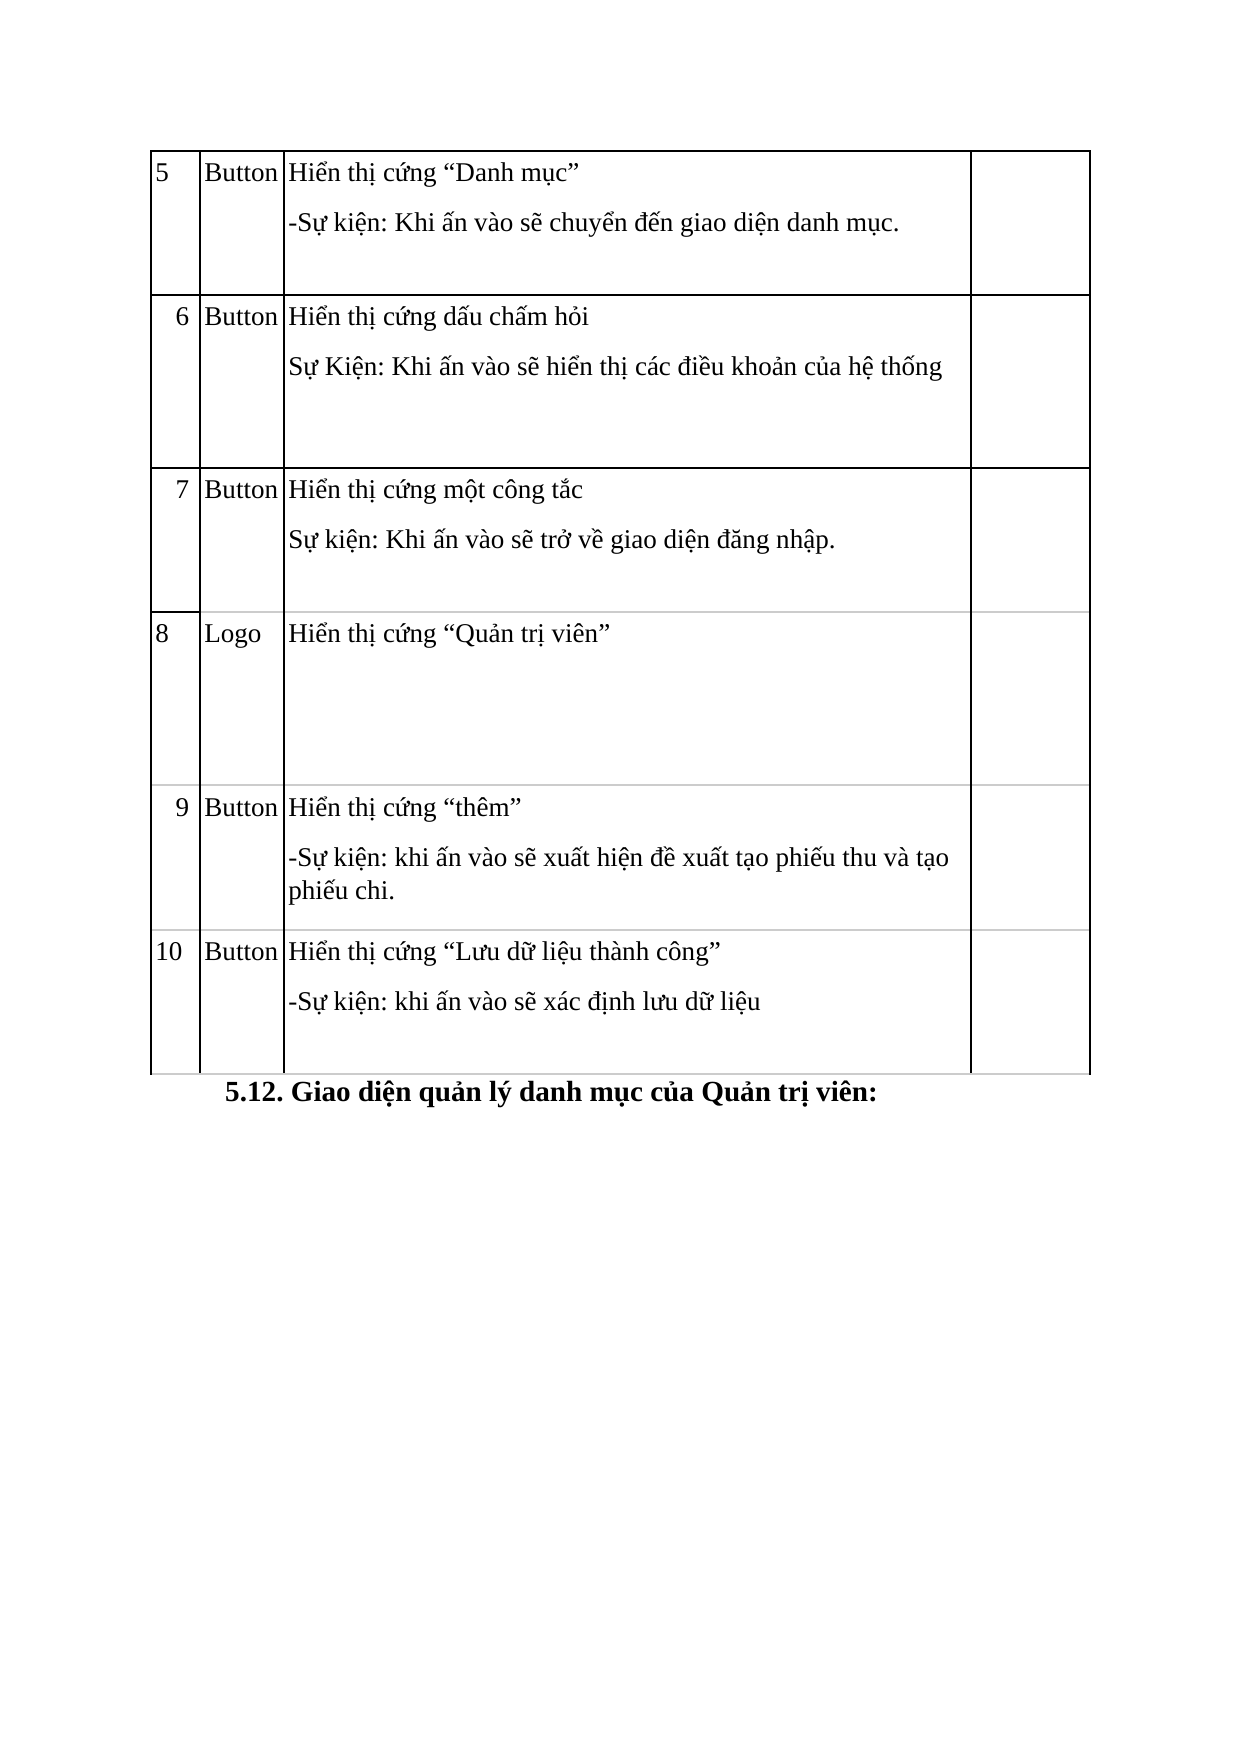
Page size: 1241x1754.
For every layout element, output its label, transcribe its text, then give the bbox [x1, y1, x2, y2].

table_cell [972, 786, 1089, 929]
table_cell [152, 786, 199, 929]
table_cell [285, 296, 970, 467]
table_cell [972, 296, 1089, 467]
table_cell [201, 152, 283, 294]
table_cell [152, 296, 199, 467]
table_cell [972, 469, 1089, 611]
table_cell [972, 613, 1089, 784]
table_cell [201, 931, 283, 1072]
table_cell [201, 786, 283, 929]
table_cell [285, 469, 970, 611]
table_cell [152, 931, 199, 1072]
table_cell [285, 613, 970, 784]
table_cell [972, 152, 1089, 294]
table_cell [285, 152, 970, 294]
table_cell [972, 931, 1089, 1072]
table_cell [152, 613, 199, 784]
text 5.12. Giao diện quản lý danh mục của Quản trị viên: [225, 1075, 1090, 1108]
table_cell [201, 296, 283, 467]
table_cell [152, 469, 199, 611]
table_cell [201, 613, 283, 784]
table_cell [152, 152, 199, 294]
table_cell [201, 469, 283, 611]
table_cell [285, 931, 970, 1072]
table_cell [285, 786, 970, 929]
